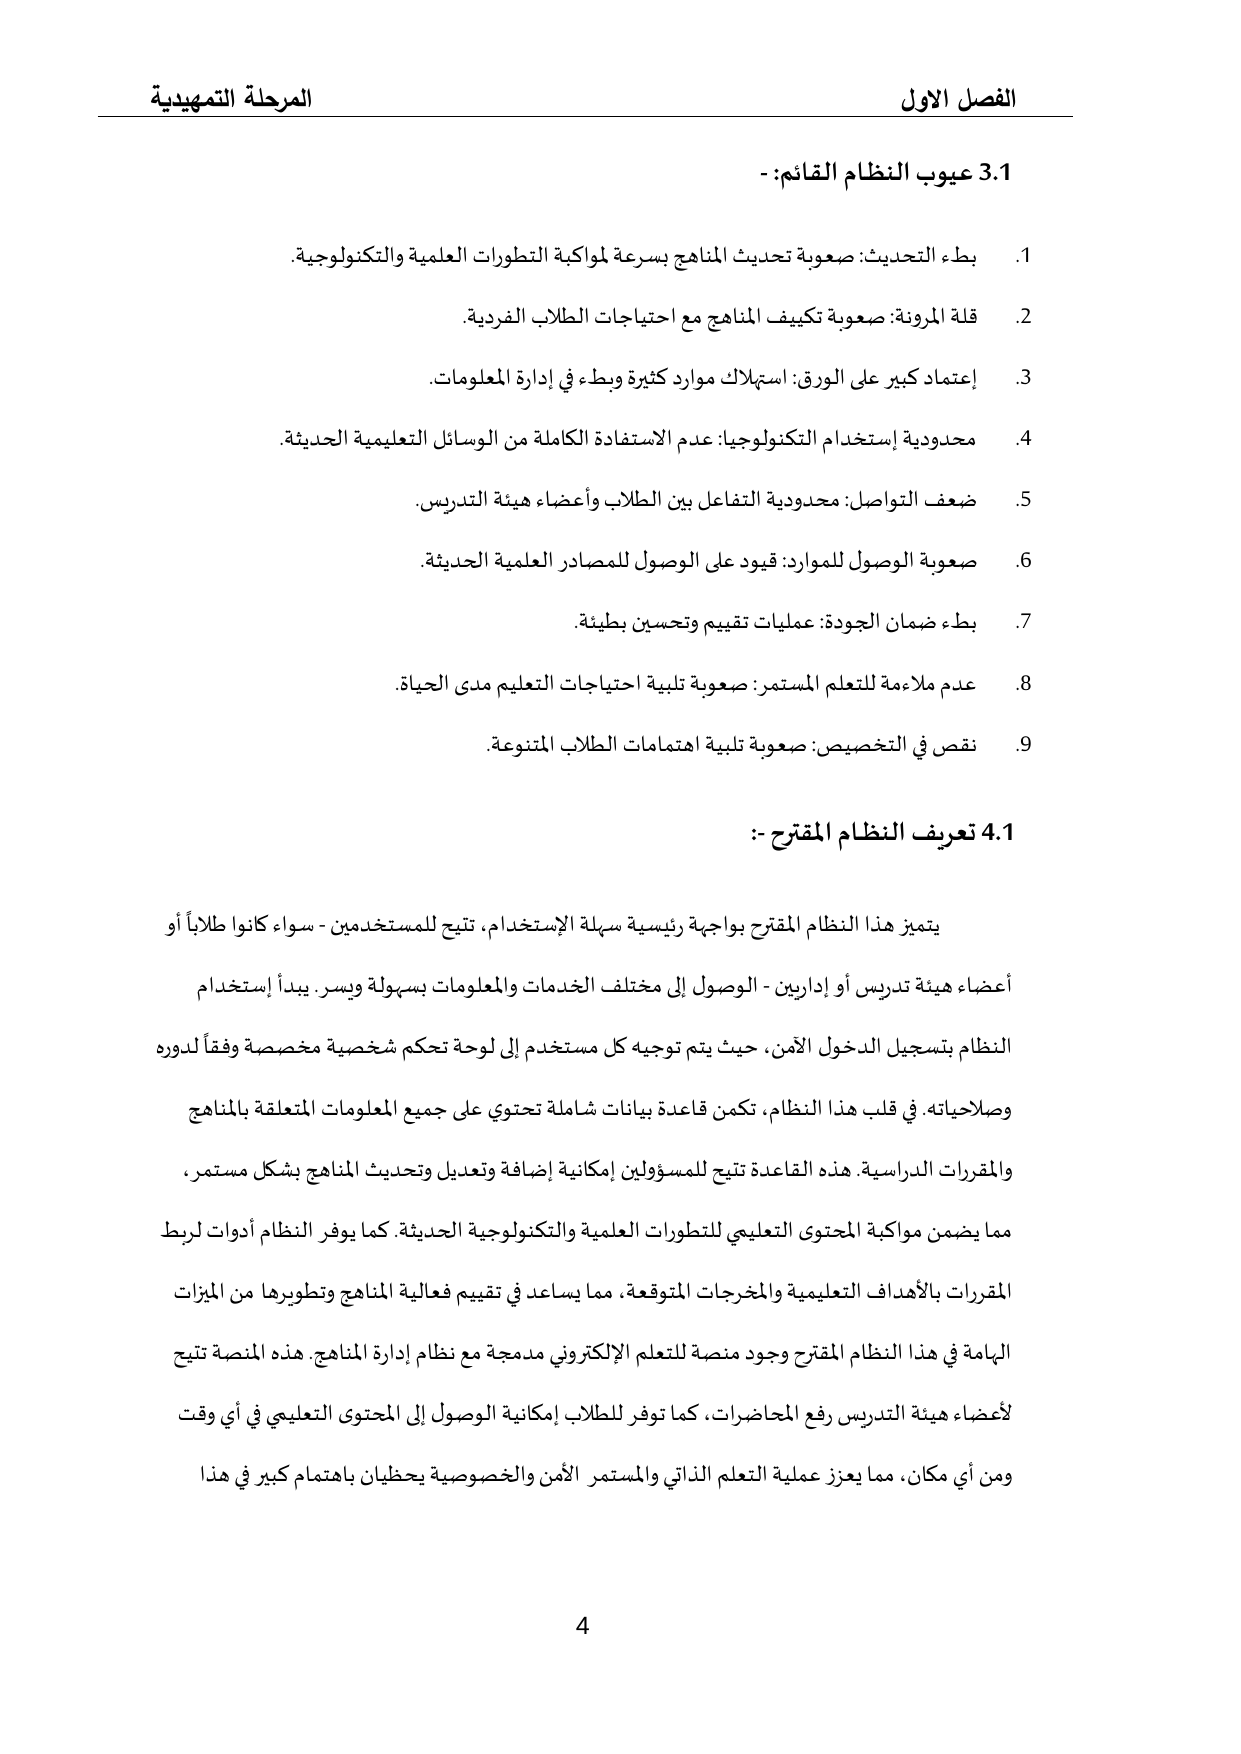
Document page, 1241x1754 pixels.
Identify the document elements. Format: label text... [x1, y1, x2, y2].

list قلة المرونة: صعوبة تكييف المناهج مع احتياجات الطلاب الفردية. [150, 298, 1015, 339]
list عدم ملاءمة للتعلم المستمر: صعوبة تلبية احتياجات التعليم مدى الحياة. [150, 664, 1015, 705]
text 3.1 عيوب النظــام القائم: - [150, 150, 1012, 197]
list صعوبة الوصول للموارد: قيود على الوصول للمصادر العلمية الحديثة. [150, 542, 1015, 583]
list بطء التحديث: صعوبة تحديث المناهج بسرعة لمواكبة التطورات العلمية والتكنولوجية. [150, 237, 1015, 278]
list بطء ضمان الجودة: عمليات تقييم وتحسين بطيئة. [150, 603, 1015, 644]
list نقص في التخصيص: صعوبة تلبية اهتمامات الطلاب المتنوعة. [150, 725, 1015, 766]
list إعتماد كبير على الورق: استهلاك موارد كثيرة وبطء في إدارة المعلومات. [150, 359, 1015, 400]
list ضعف التواصل: محدودية التفاعل بين الطلاب وأعضاء هيئة التدريس. [150, 481, 1015, 522]
list محدودية إستخدام التكنولوجيا: عدم الاستفادة الكاملة من الوسائل التعليمية الحديثة. [150, 420, 1015, 461]
text 4.1 تعريف النظـــام المقترح -: [150, 811, 1015, 858]
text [150, 906, 1012, 1496]
